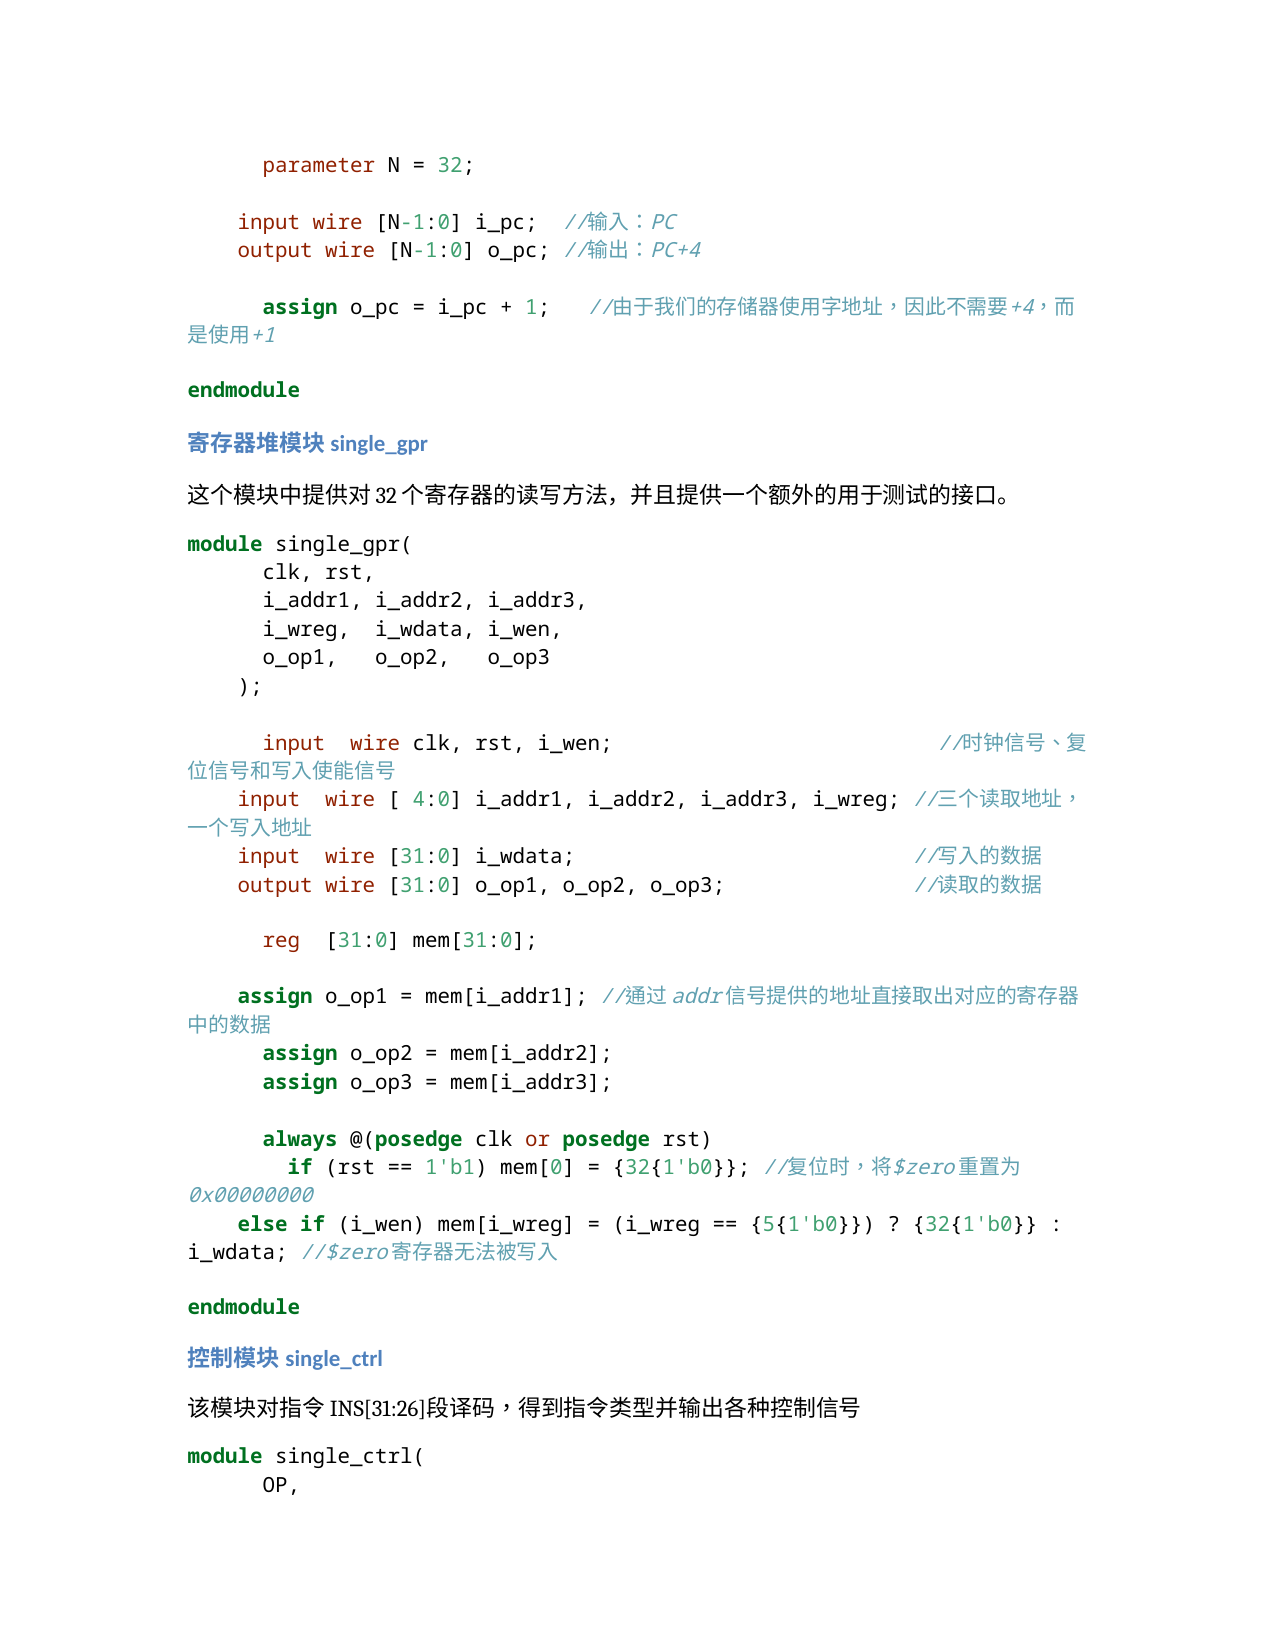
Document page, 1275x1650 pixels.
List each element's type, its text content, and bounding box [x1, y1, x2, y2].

text 这个模块中提供对32个寄存器的读写方法，并且提供一个额外的用于测试的接口。 [187, 477, 1087, 510]
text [187, 1442, 1087, 1498]
subtitle 控制模块 single_ctrl [187, 1342, 1087, 1373]
text module single_gpr( clk, rst, i_addr1, i_addr2, i_addr3, i_wreg, i_wdata, i_wen, o_op1, o_op2, o_op3 ); input wire clk, rst, i_wen; //时钟信号、复位信号和写入使能信号 input wire [ 4:0] i_addr1, i_addr2, i_addr3, i_wreg; //三个读取地址，一个写入地址 input wire [31:0] i_wdata; //写入的数据 output wire [31:0] o_op1, o_op2, o_op3; //读取的数据 reg [31:0] mem[31:0]; assign o_op1 = mem[i_addr1]; //通过addr信号提供的地址直接取出对应的寄存器中的数据 assign o_op2 = mem[i_addr2]; assign o_op3 = mem[i_addr3]; always @(posedge clk or posedge rst) if (rst == 1'b1) mem[0] = {32{1'b0}}; //复位时，将$zero重置为0x00000000 else if (i_wen) mem[i_wreg] = (i_wreg == {5{1'b0}}) ? {32{1'b0}} : i_wdata; //$zero寄存器无法被写入 endmodule [187, 529, 1087, 1321]
text 该模块对指令INS[31:26]段译码，得到指令类型并输出各种控制信号 [187, 1392, 1087, 1423]
subtitle 寄存器堆模块 single_gpr [187, 425, 1087, 458]
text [187, 150, 1087, 404]
